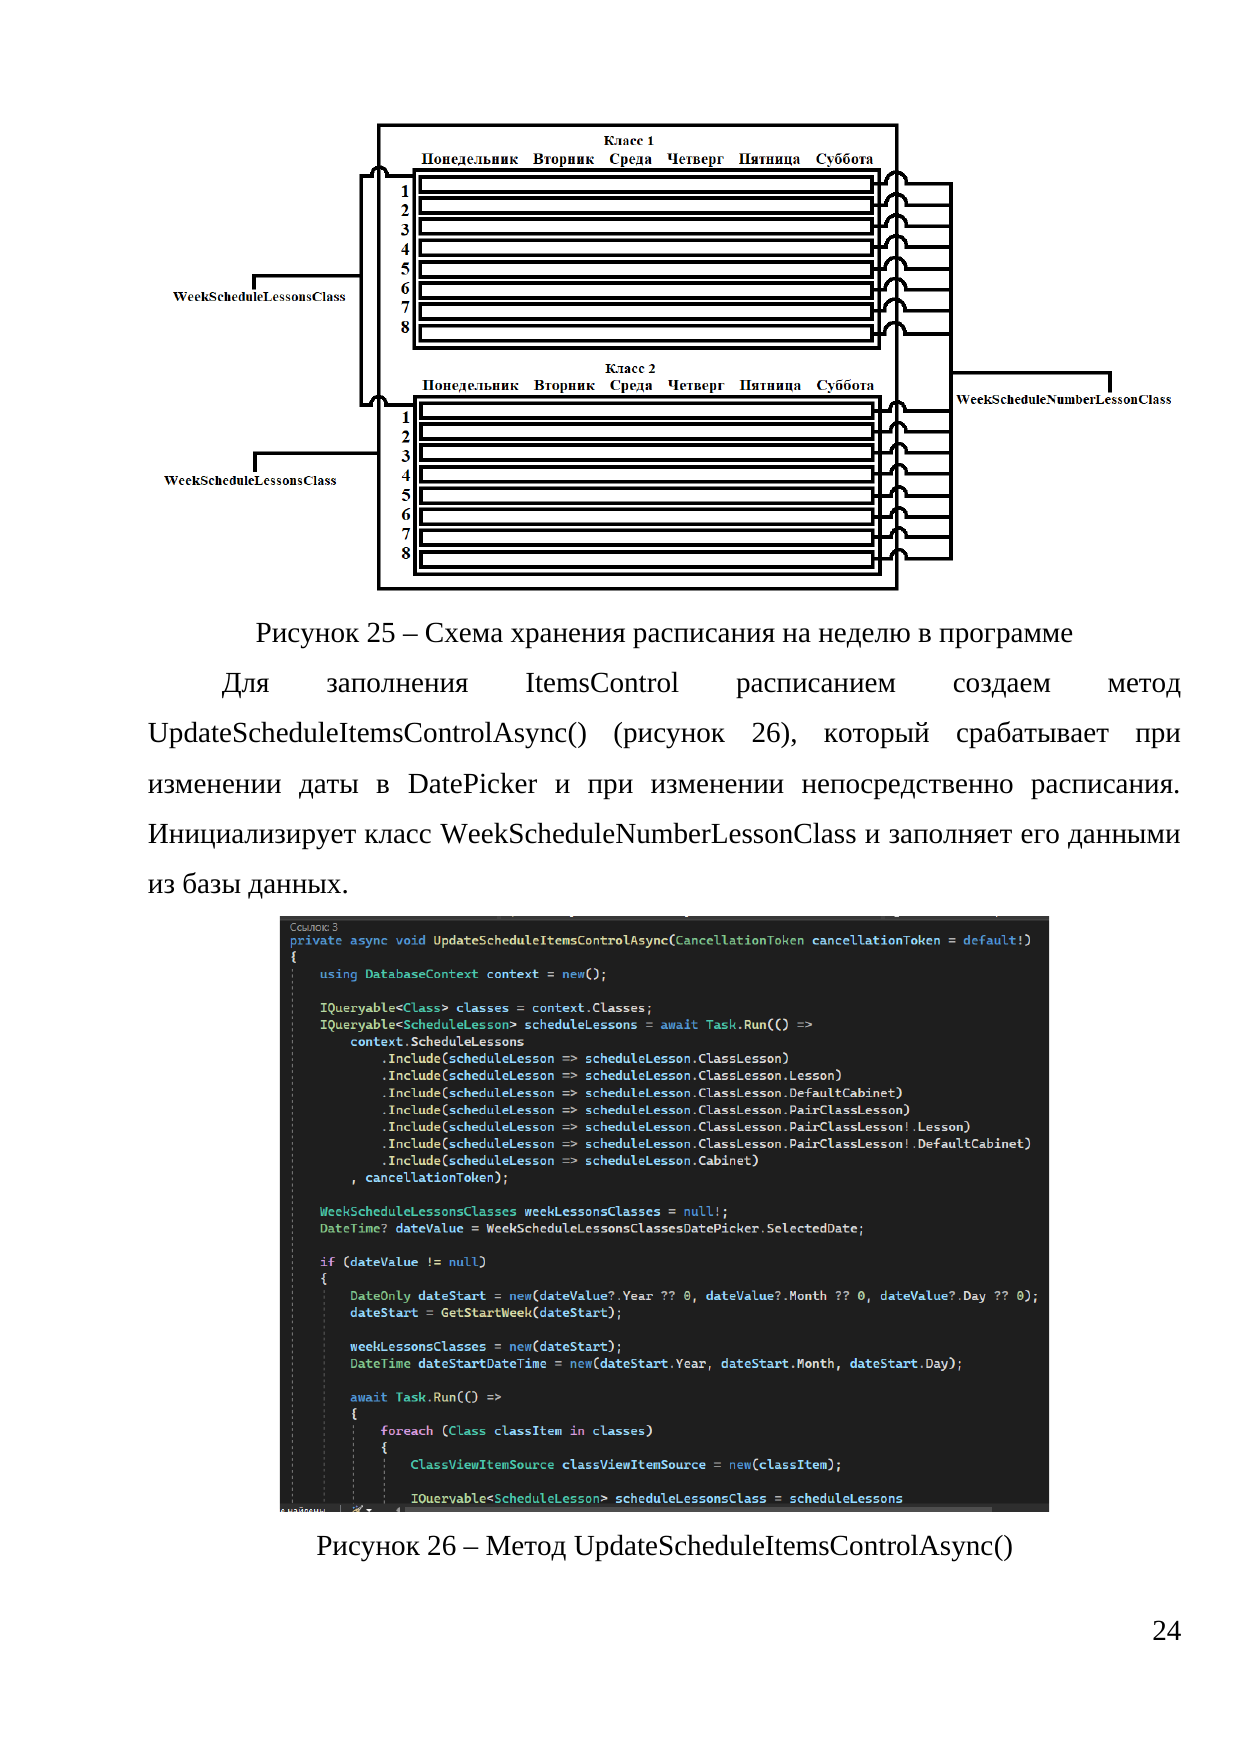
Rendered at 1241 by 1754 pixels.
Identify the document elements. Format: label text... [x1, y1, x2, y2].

list Рисунок 25 – Схема хранения расписания на неделю в программе [148, 615, 1181, 648]
picture [157, 106, 1172, 599]
text Для заполнения ItemsControl расписанием создаем метод UpdateScheduleItemsControlAsync() (рисунок 26), который срабатывает при изменении даты в DatePicker и при изменении непосредственно расписания. Инициализирует класс WeekScheduleNumberLessonClass и заполняет его данными из базы данных. [148, 665, 1181, 900]
picture [279, 916, 1050, 1512]
text Рисунок 26 – Метод UpdateScheduleItemsControlAsync() [148, 1528, 1181, 1562]
